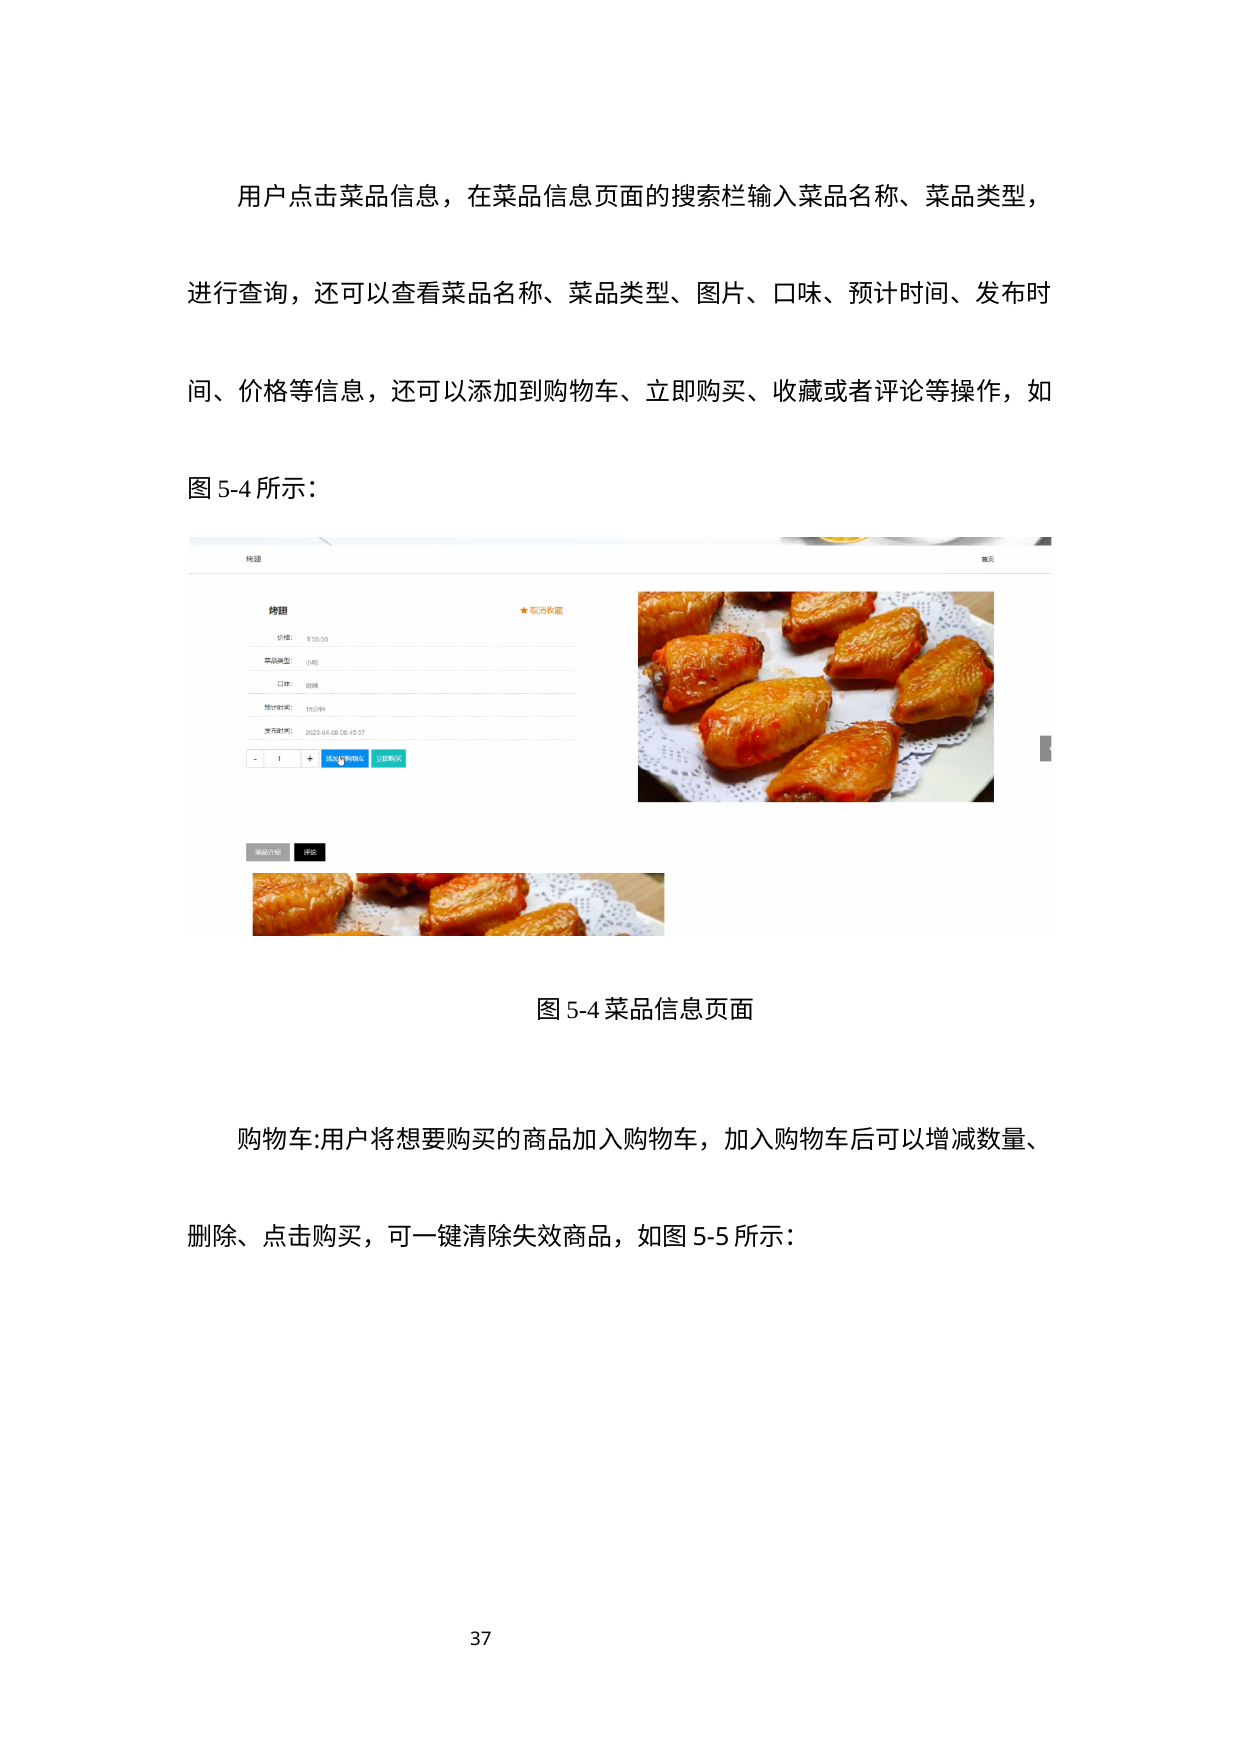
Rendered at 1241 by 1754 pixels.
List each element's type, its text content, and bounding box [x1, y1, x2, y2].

picture [188, 537, 1052, 936]
text 用户点击菜品信息，在菜品信息页面的搜索栏输入菜品名称、菜品类型，进行查询，还可以查看菜品名称、菜品类型、图片、口味、预计时间、发布时间、价格等信息，还可以添加到购物车、立即购买、收藏或者评论等操作，如图5-4所示： [187, 162, 1053, 519]
text 图5-4菜品信息页面 [187, 975, 1053, 1040]
text 购物车:用户将想要购买的商品加入购物车，加入购物车后可以增减数量、删除、点击购买，可一键清除失效商品，如图5-5所示： [187, 1105, 1053, 1267]
